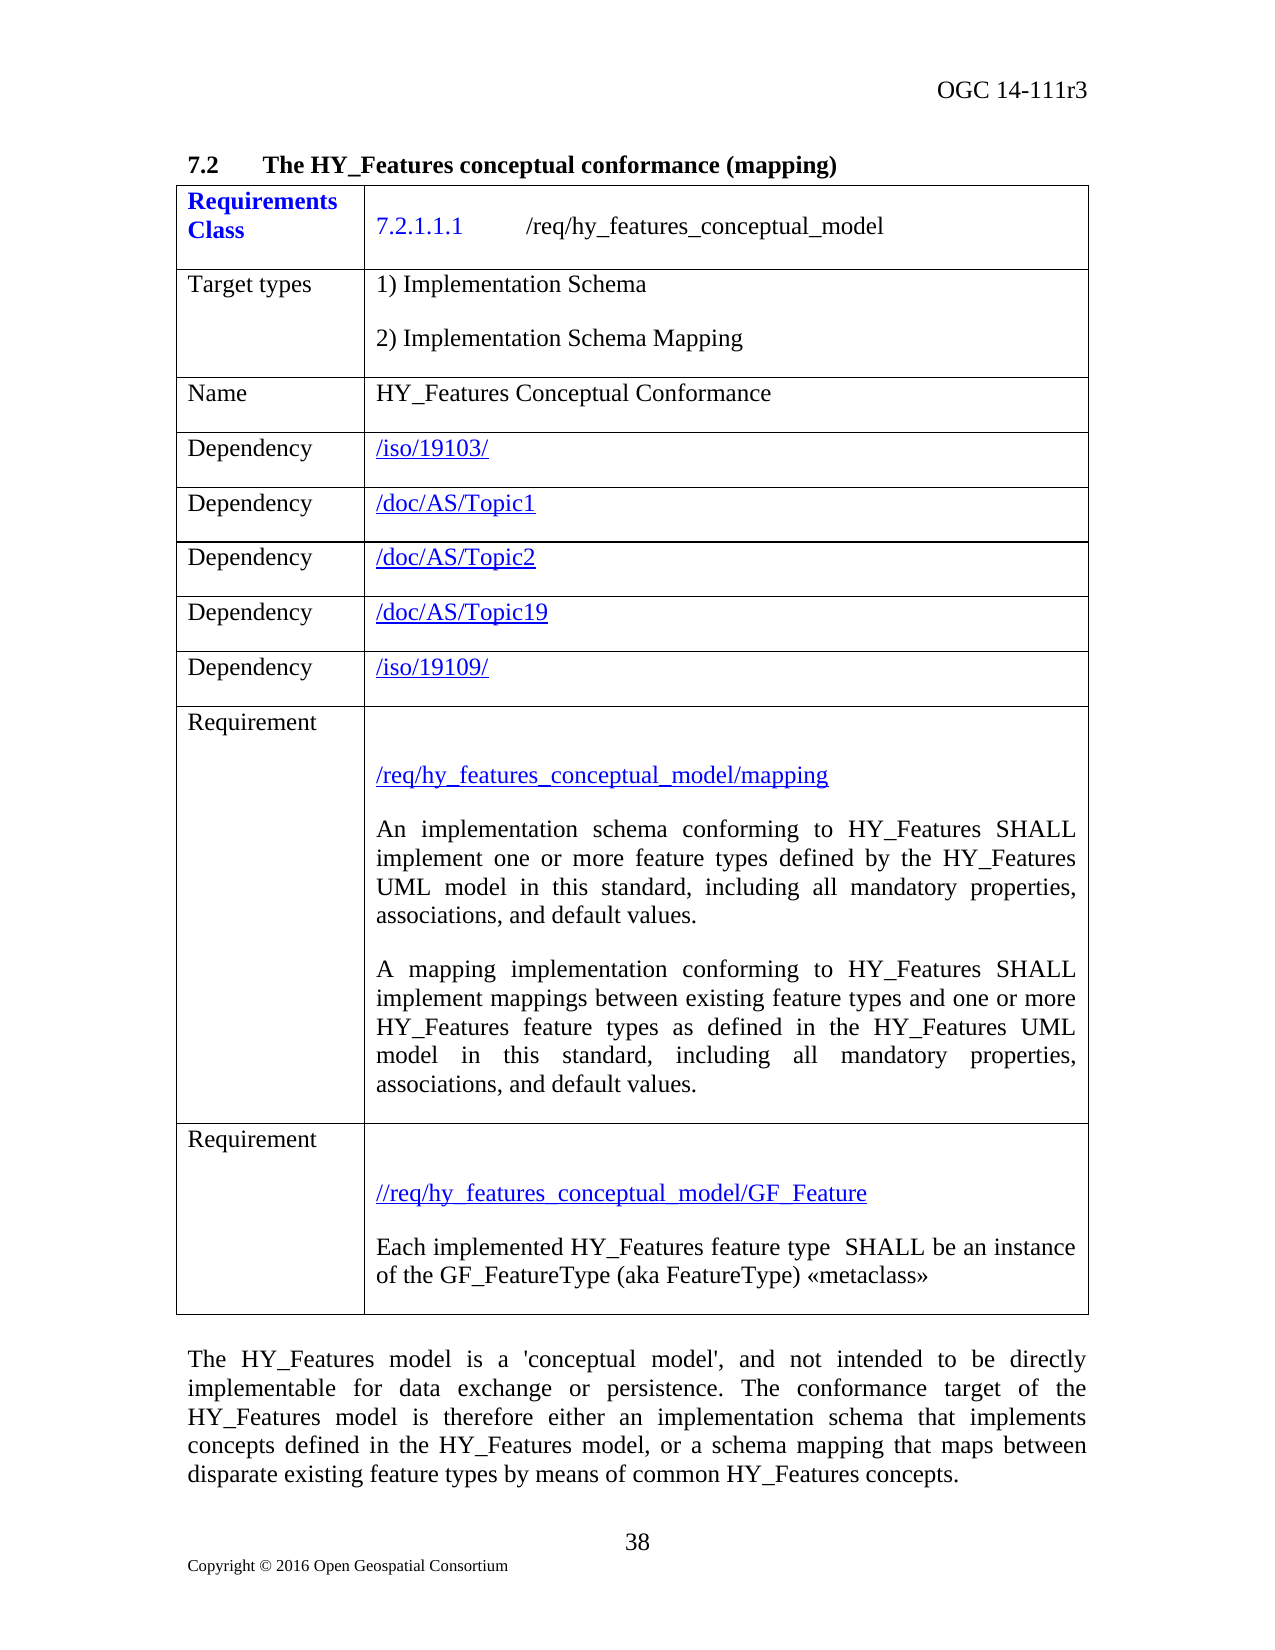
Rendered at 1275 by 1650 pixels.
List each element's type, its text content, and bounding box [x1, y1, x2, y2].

table_cell Target types [177, 270, 364, 377]
table_cell Dependency [177, 433, 364, 487]
text The HY_Features model is a 'conceptual model', and not intended to be directly implementable for data exchange or persistence. The conformance target of the HY_Features model is therefore either an implementation schema that implements concepts defined in the HY_Features model, or a schema mapping that maps between disparate existing feature types by means of common HY_Features concepts. [187, 1344, 1087, 1488]
table_cell /req/hy_features_conceptual_model/mapping An implementation schema conforming to HY_Features SHALL implement one or more feature types defined by the HY_Features UML model in this standard, including all mandatory properties, associations, and default values. A mapping implementation conforming to HY_Features SHALL implement mappings between existing feature types and one or more HY_Features feature types as defined in the HY_Features UML model in this standard, including all mandatory properties, associations, and default values. [365, 707, 1088, 1123]
table_cell 1) Implementation Schema 2) Implementation Schema Mapping [365, 270, 1088, 377]
table_cell Requirement [177, 707, 364, 1123]
table_cell /doc/AS/Topic1 [365, 488, 1088, 541]
table_cell Dependency [177, 488, 364, 541]
table_cell /doc/AS/Topic2 [365, 543, 1088, 596]
table_cell Requirement [177, 1124, 364, 1314]
table_cell Name [177, 378, 364, 432]
table_cell //req/hy_features_conceptual_model/GF_Feature Each implemented HY_Features feature type SHALL be an instance of the GF_FeatureType (aka FeatureType) «metaclass» [365, 1124, 1088, 1314]
subtitle The HY_Features conceptual conformance (mapping) [187, 150, 1087, 179]
table_cell /iso/19109/ [365, 652, 1088, 706]
table_cell Dependency [177, 597, 364, 651]
table_header /req/hy_features_conceptual_model [365, 186, 1088, 268]
table_cell HY_Features Conceptual Conformance [365, 378, 1088, 432]
table_cell Dependency [177, 543, 364, 596]
table_cell Dependency [177, 652, 364, 706]
table_header Requirements Class [177, 186, 364, 268]
table_cell /iso/19103/ [365, 433, 1088, 487]
table_cell /doc/AS/Topic19 [365, 597, 1088, 651]
